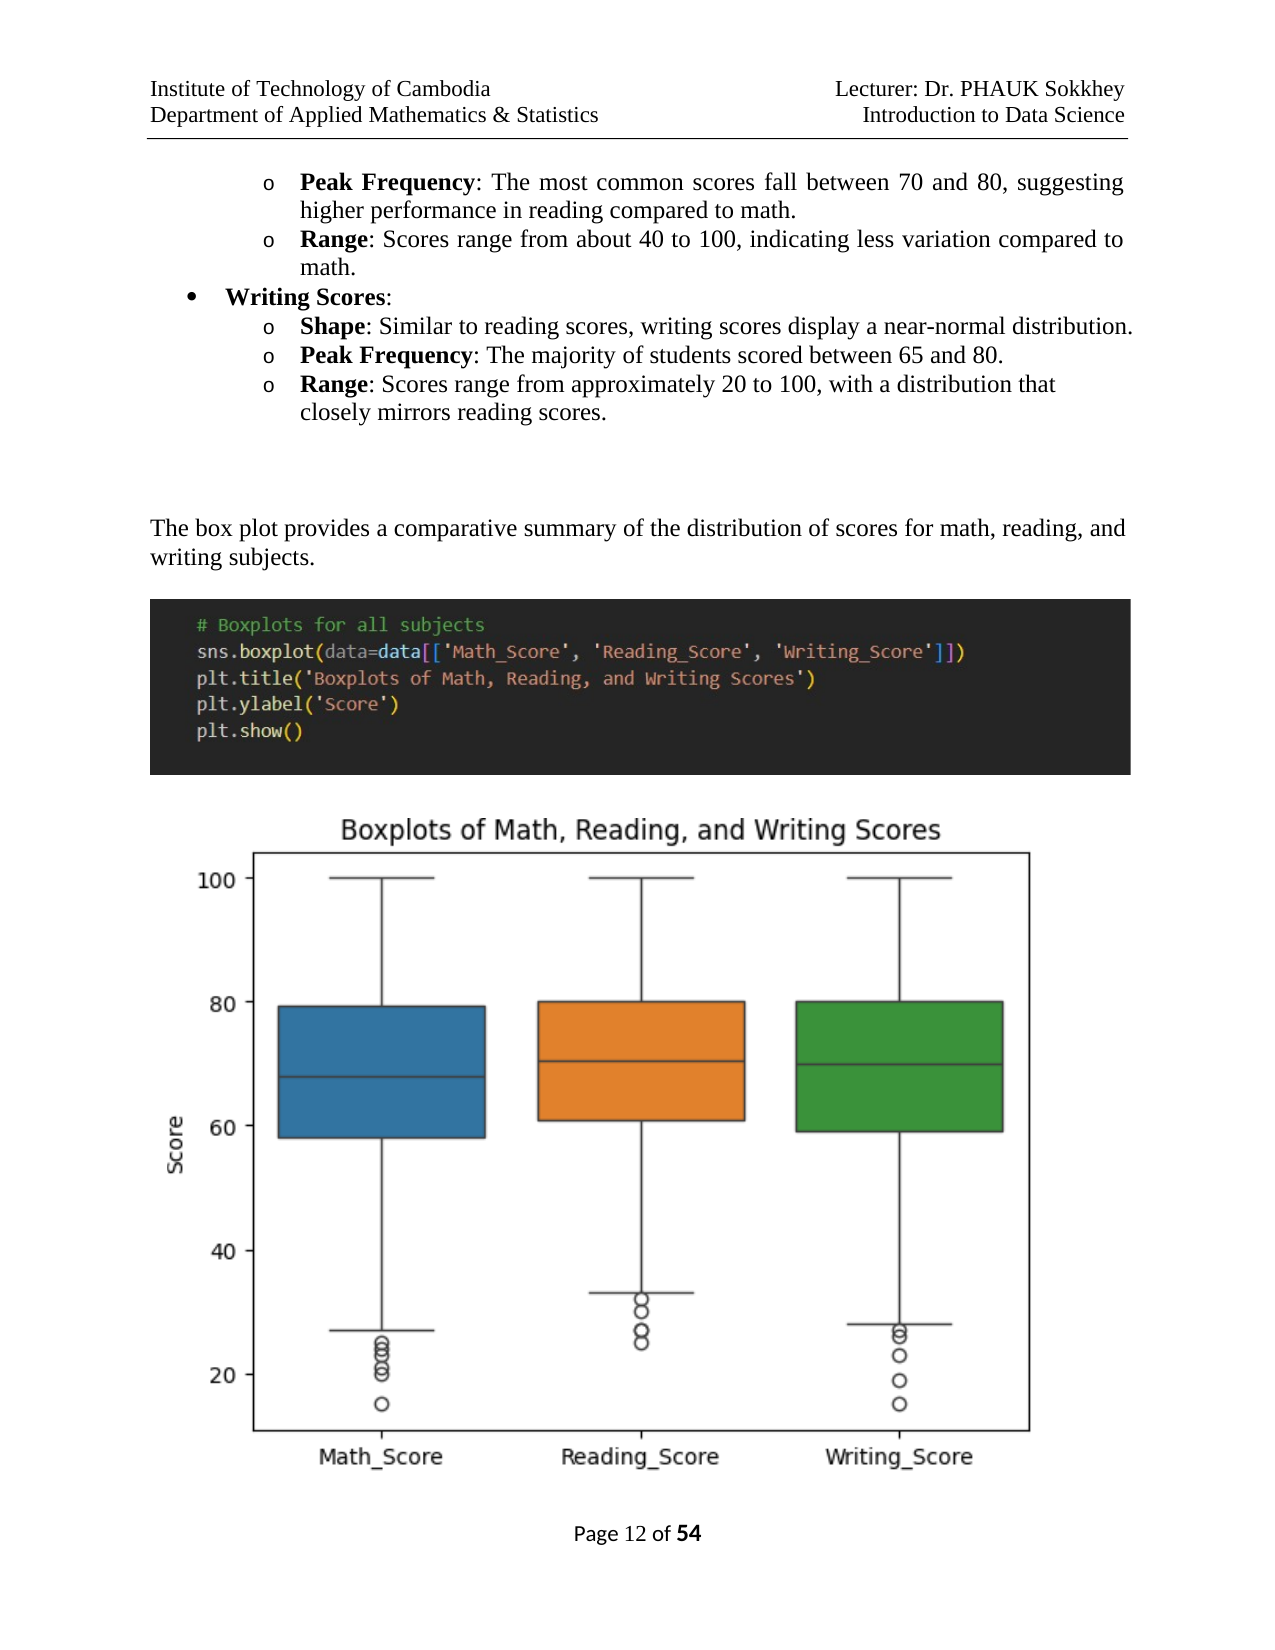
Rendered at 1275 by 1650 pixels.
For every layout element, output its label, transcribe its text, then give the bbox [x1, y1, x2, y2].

picture [150, 599, 1131, 775]
list Range: Scores range from about 40 to 100, indicating less variation compared to math. [262, 225, 1125, 281]
list Shape: Similar to reading scores, writing scores display a near-normal distribution. [262, 311, 1189, 341]
subtitle Writing Scores: [187, 281, 1189, 311]
text The box plot provides a comparative summary of the distribution of scores for math, reading, and writing subjects. [150, 513, 1126, 571]
list Peak Frequency: The majority of students scored between 65 and 80. [262, 341, 1189, 369]
list Range: Scores range from approximately 20 to 100, with a distribution that closely mirrors reading scores. [262, 369, 1125, 426]
list Peak Frequency: The most common scores fall between 70 and 80, suggesting higher performance in reading compared to math. [262, 168, 1125, 224]
picture [167, 818, 1032, 1471]
